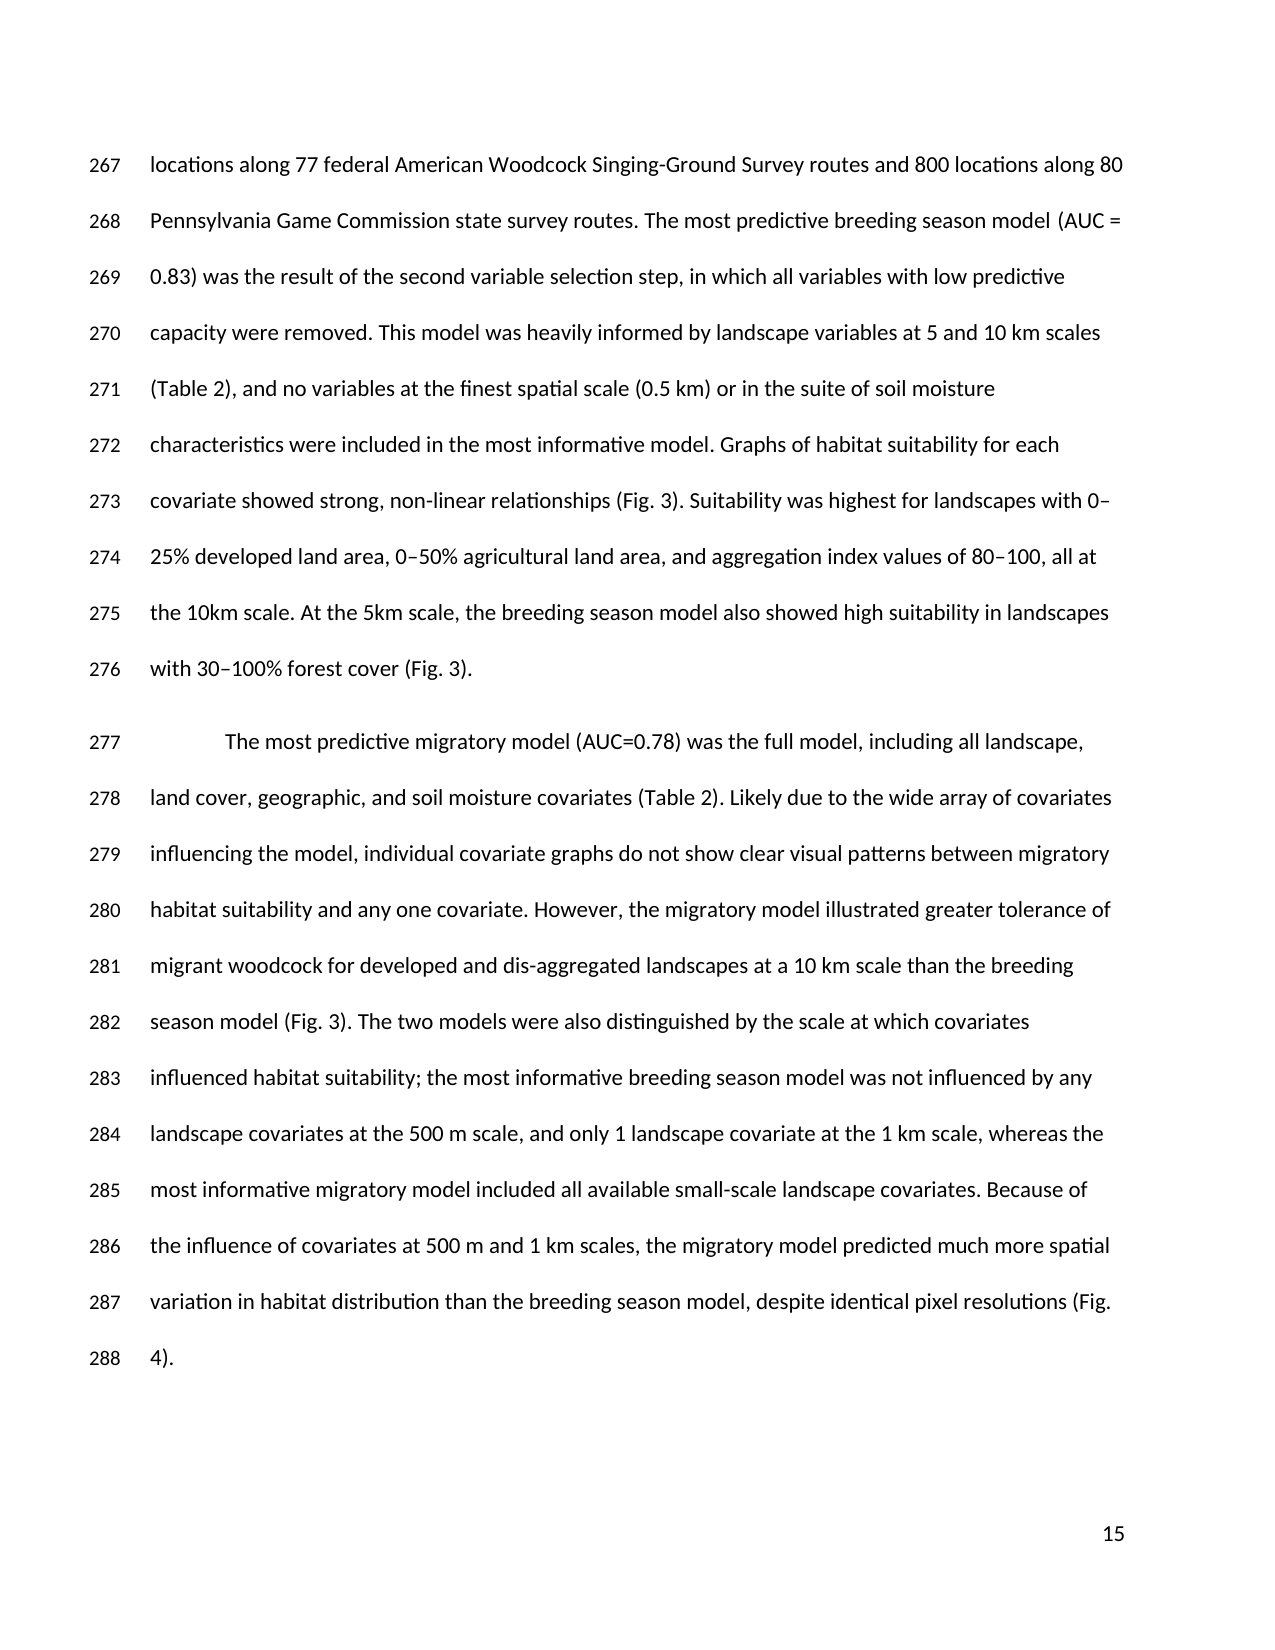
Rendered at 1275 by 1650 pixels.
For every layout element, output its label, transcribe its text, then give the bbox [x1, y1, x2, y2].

text The most predictive migratory model (AUC=0.78) was the full model, including all landscape, land cover, geographic, and soil moisture covariates (Table 2). Likely due to the wide array of covariates influencing the model, individual covariate graphs do not show clear visual patterns between migratory habitat suitability and any one covariate. However, the migratory model illustrated greater tolerance of migrant woodcock for developed and dis-aggregated landscapes at a 10 km scale than the breeding season model (Fig. 3). The two models were also distinguished by the scale at which covariates influenced habitat suitability; the most informative breeding season model was not influenced by any landscape covariates at the 500 m scale, and only 1 landscape covariate at the 1 km scale, whereas the most informative migratory model included all available small-scale landscape covariates. Because of the influence of covariates at 500 m and 1 km scales, the migratory model predicted much more spatial variation in habitat distribution than the breeding season model, despite identical pixel resolutions (Fig. 4). [150, 727, 1125, 1372]
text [150, 150, 1125, 682]
